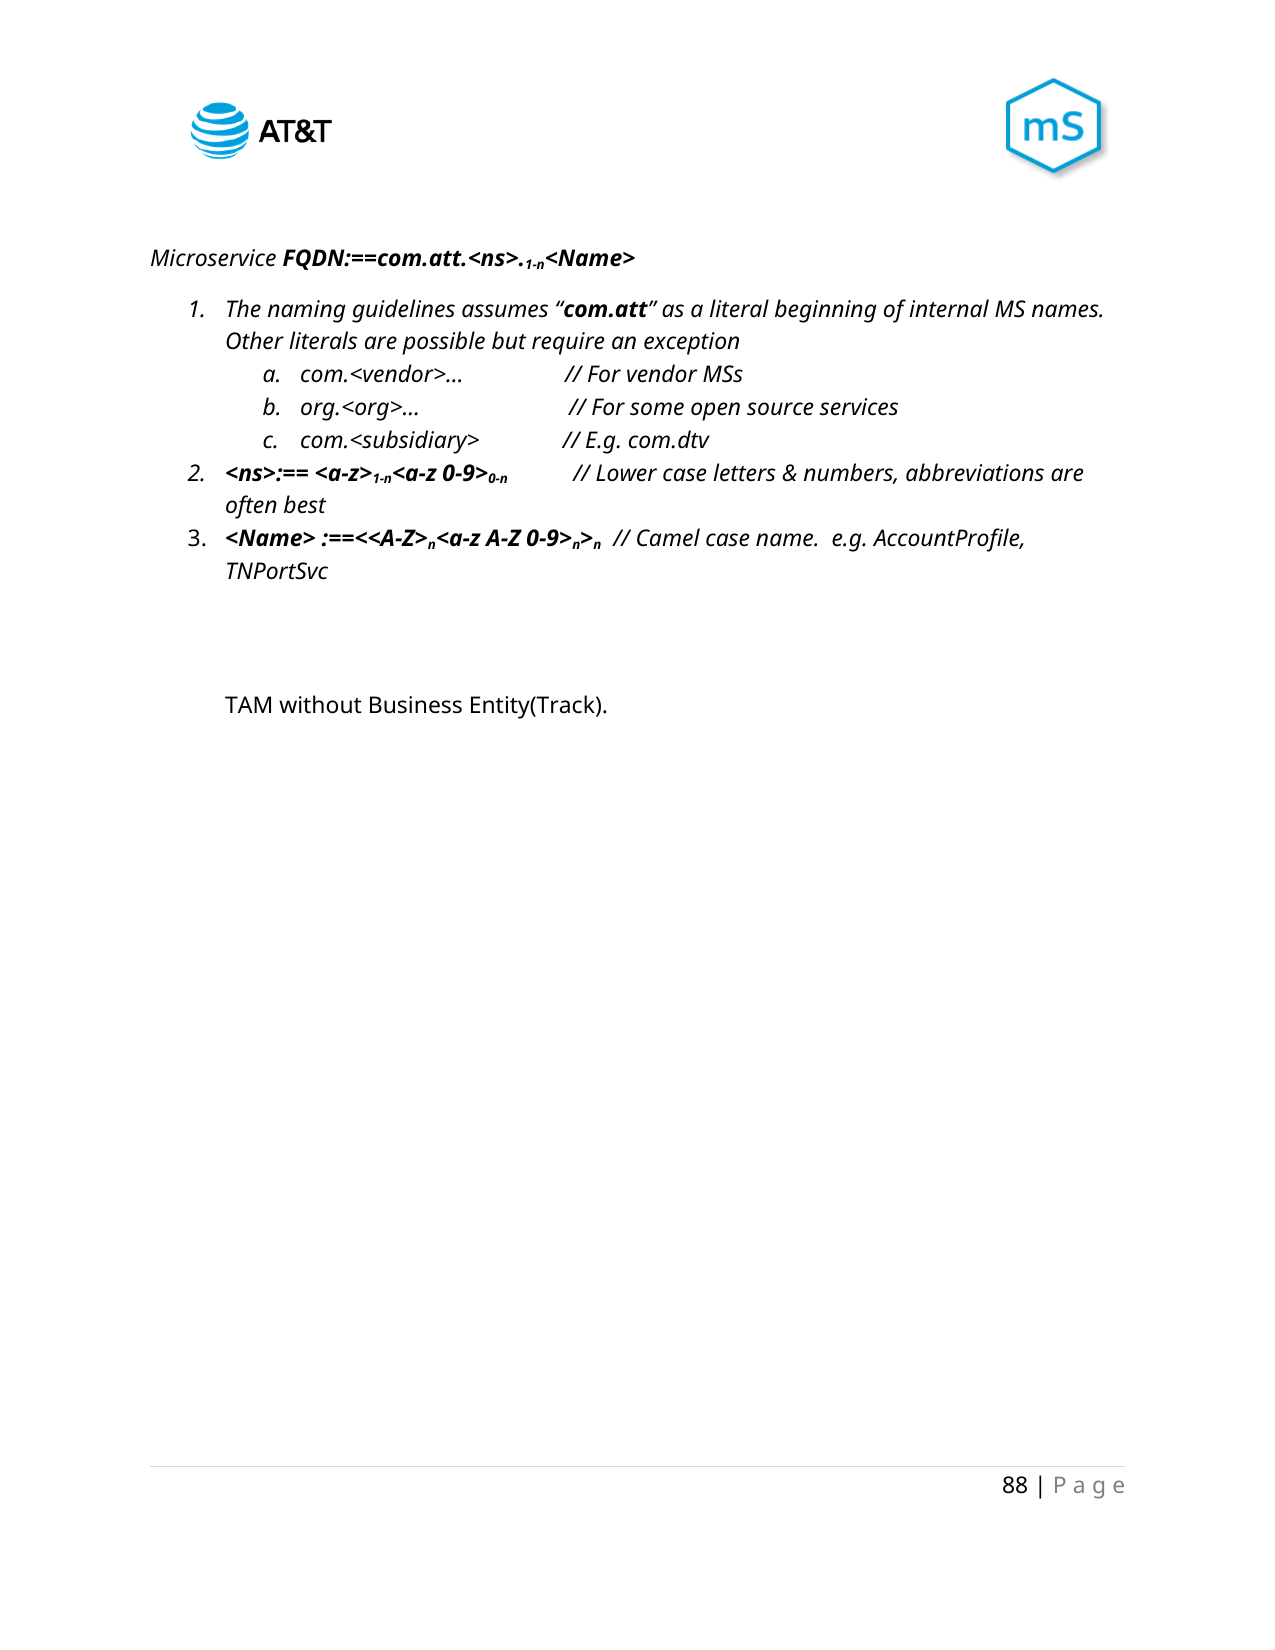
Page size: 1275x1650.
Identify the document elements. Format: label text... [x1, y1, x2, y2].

text Microservice FQDN:==com.att.<ns>.1-n<Name> [150, 242, 1125, 273]
list <Name> :==<<A-Z>n<a-z A-Z 0-9>n>n // Camel case name. e.g. AccountProfile, TNPortSvc [187, 522, 1125, 586]
list <ns>:== <a-z>1-n<a-z 0-9>0-n // Lower case letters & numbers, abbreviations are often best [187, 457, 1125, 521]
list org.<org>… // For some open source services [262, 391, 1125, 422]
list TAM without Business Entity(Track). [225, 689, 1125, 720]
picture [161, 75, 360, 187]
picture [996, 75, 1114, 186]
list com.<subsidiary> // E.g. com.dtv [262, 424, 1125, 455]
list com.<vendor>… // For vendor MSs [262, 358, 1125, 389]
list The naming guidelines assumes “com.att” as a literal beginning of internal MS names. Other literals are possible but require an exception [187, 292, 1125, 357]
